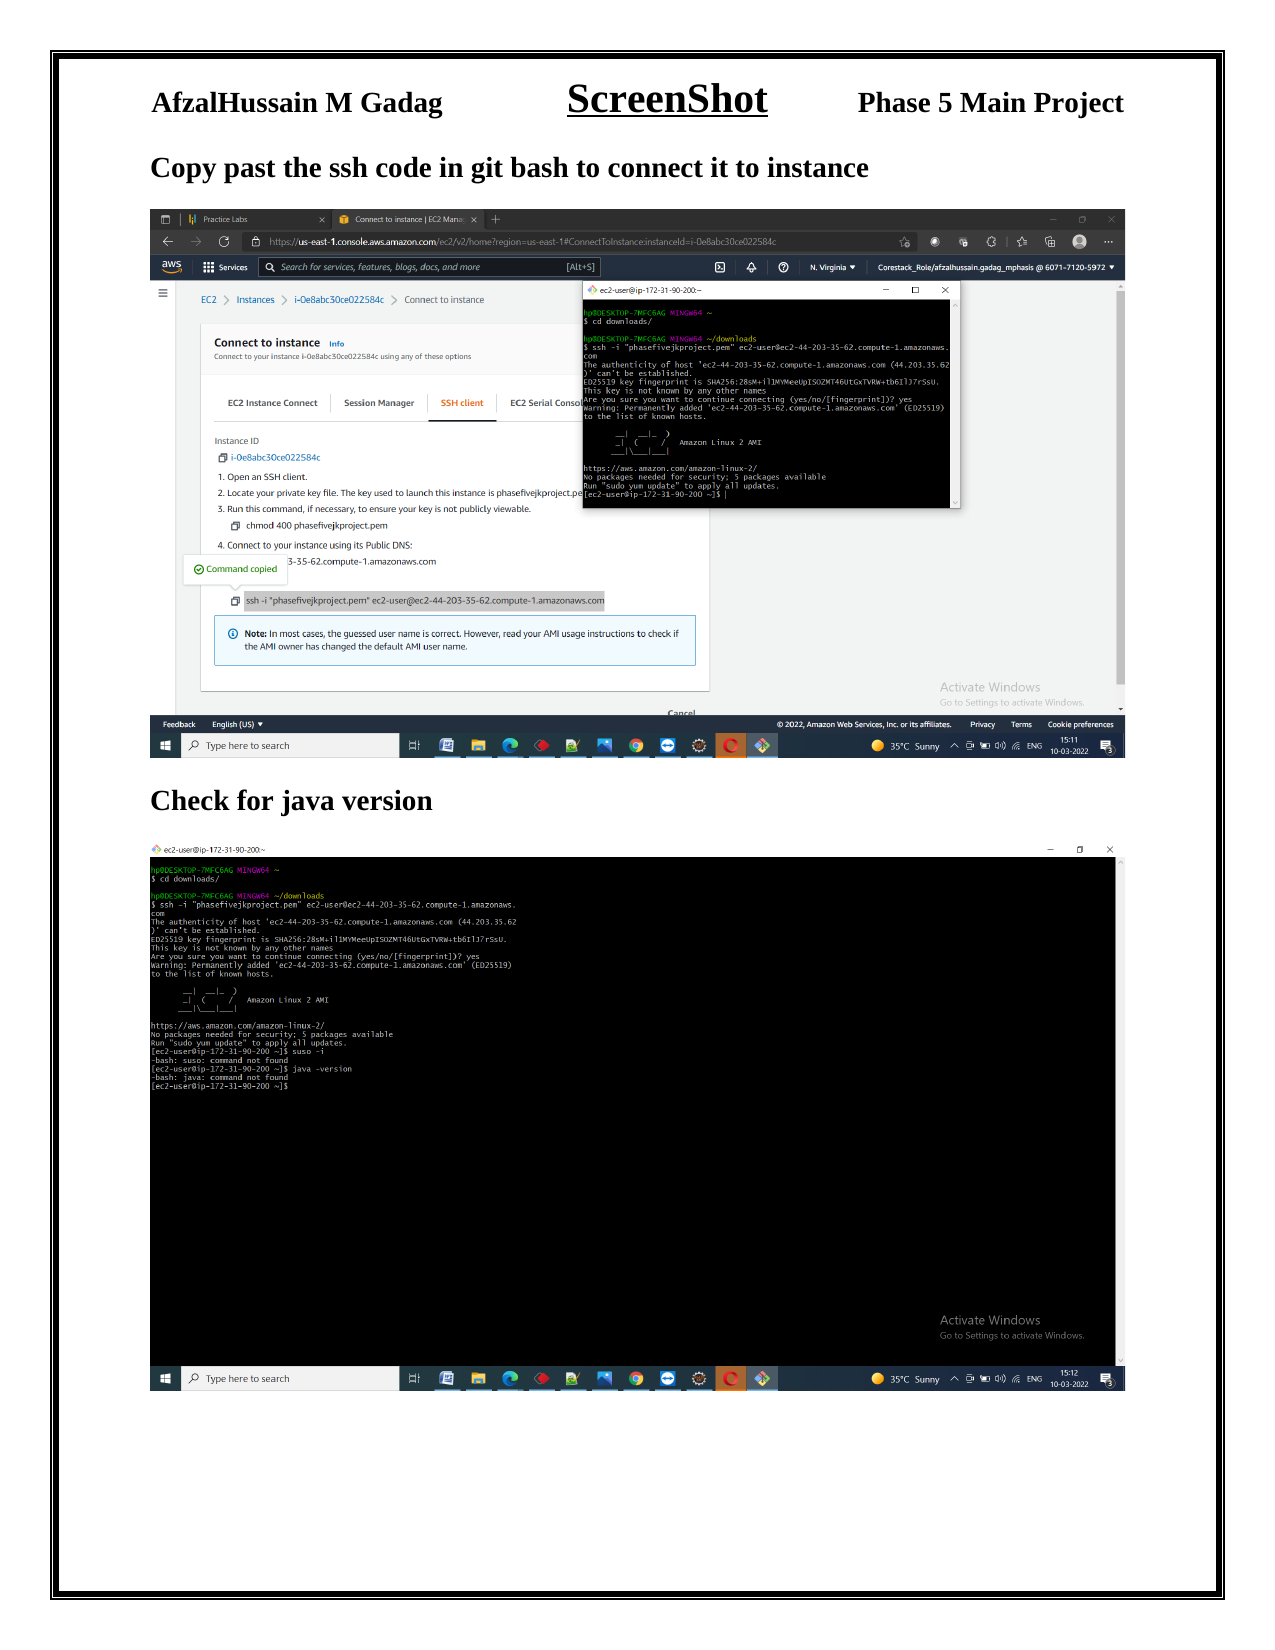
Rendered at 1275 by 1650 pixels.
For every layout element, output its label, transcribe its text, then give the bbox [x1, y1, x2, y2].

text Copy past the ssh code in git bash to connect it to instance [150, 150, 1125, 183]
picture [150, 842, 1125, 1391]
text Check for java version [150, 783, 1125, 816]
picture [150, 209, 1125, 758]
